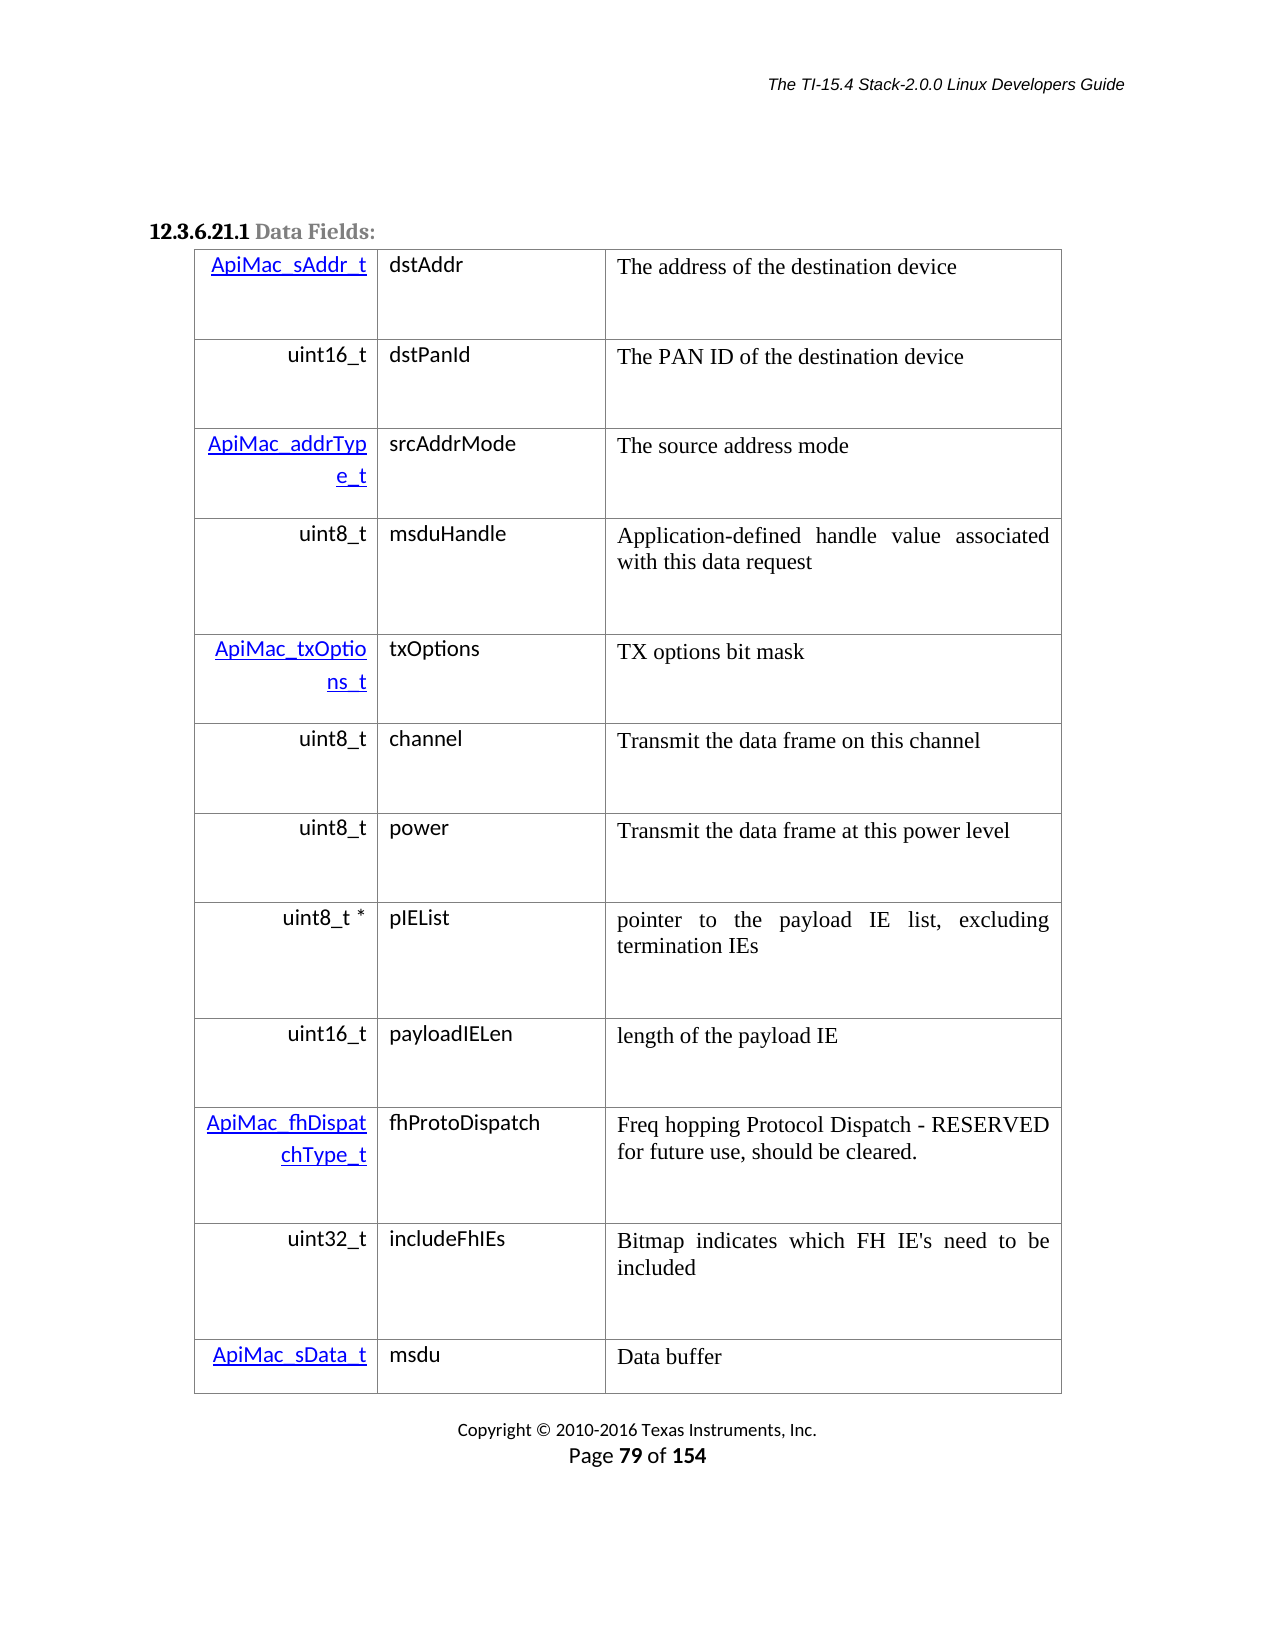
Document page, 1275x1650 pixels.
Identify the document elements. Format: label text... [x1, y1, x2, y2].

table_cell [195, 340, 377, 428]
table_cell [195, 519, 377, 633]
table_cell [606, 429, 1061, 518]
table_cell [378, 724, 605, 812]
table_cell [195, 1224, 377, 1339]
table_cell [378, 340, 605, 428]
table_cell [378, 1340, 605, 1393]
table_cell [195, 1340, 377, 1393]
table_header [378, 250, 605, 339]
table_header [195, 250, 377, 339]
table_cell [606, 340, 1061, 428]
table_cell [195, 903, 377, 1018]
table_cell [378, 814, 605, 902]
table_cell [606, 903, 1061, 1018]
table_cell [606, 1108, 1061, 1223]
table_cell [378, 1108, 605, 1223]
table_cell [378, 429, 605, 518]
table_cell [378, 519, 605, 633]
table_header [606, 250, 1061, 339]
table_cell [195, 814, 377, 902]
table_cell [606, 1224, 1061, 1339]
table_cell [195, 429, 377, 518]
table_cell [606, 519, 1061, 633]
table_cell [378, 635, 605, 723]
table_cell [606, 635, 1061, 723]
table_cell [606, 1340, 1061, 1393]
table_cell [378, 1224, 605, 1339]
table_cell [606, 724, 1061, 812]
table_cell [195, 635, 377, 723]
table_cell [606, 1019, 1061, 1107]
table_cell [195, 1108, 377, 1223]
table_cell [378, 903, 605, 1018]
subtitle Data Fields: [150, 219, 1125, 245]
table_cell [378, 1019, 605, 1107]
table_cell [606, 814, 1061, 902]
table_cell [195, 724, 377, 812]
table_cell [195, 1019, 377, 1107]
